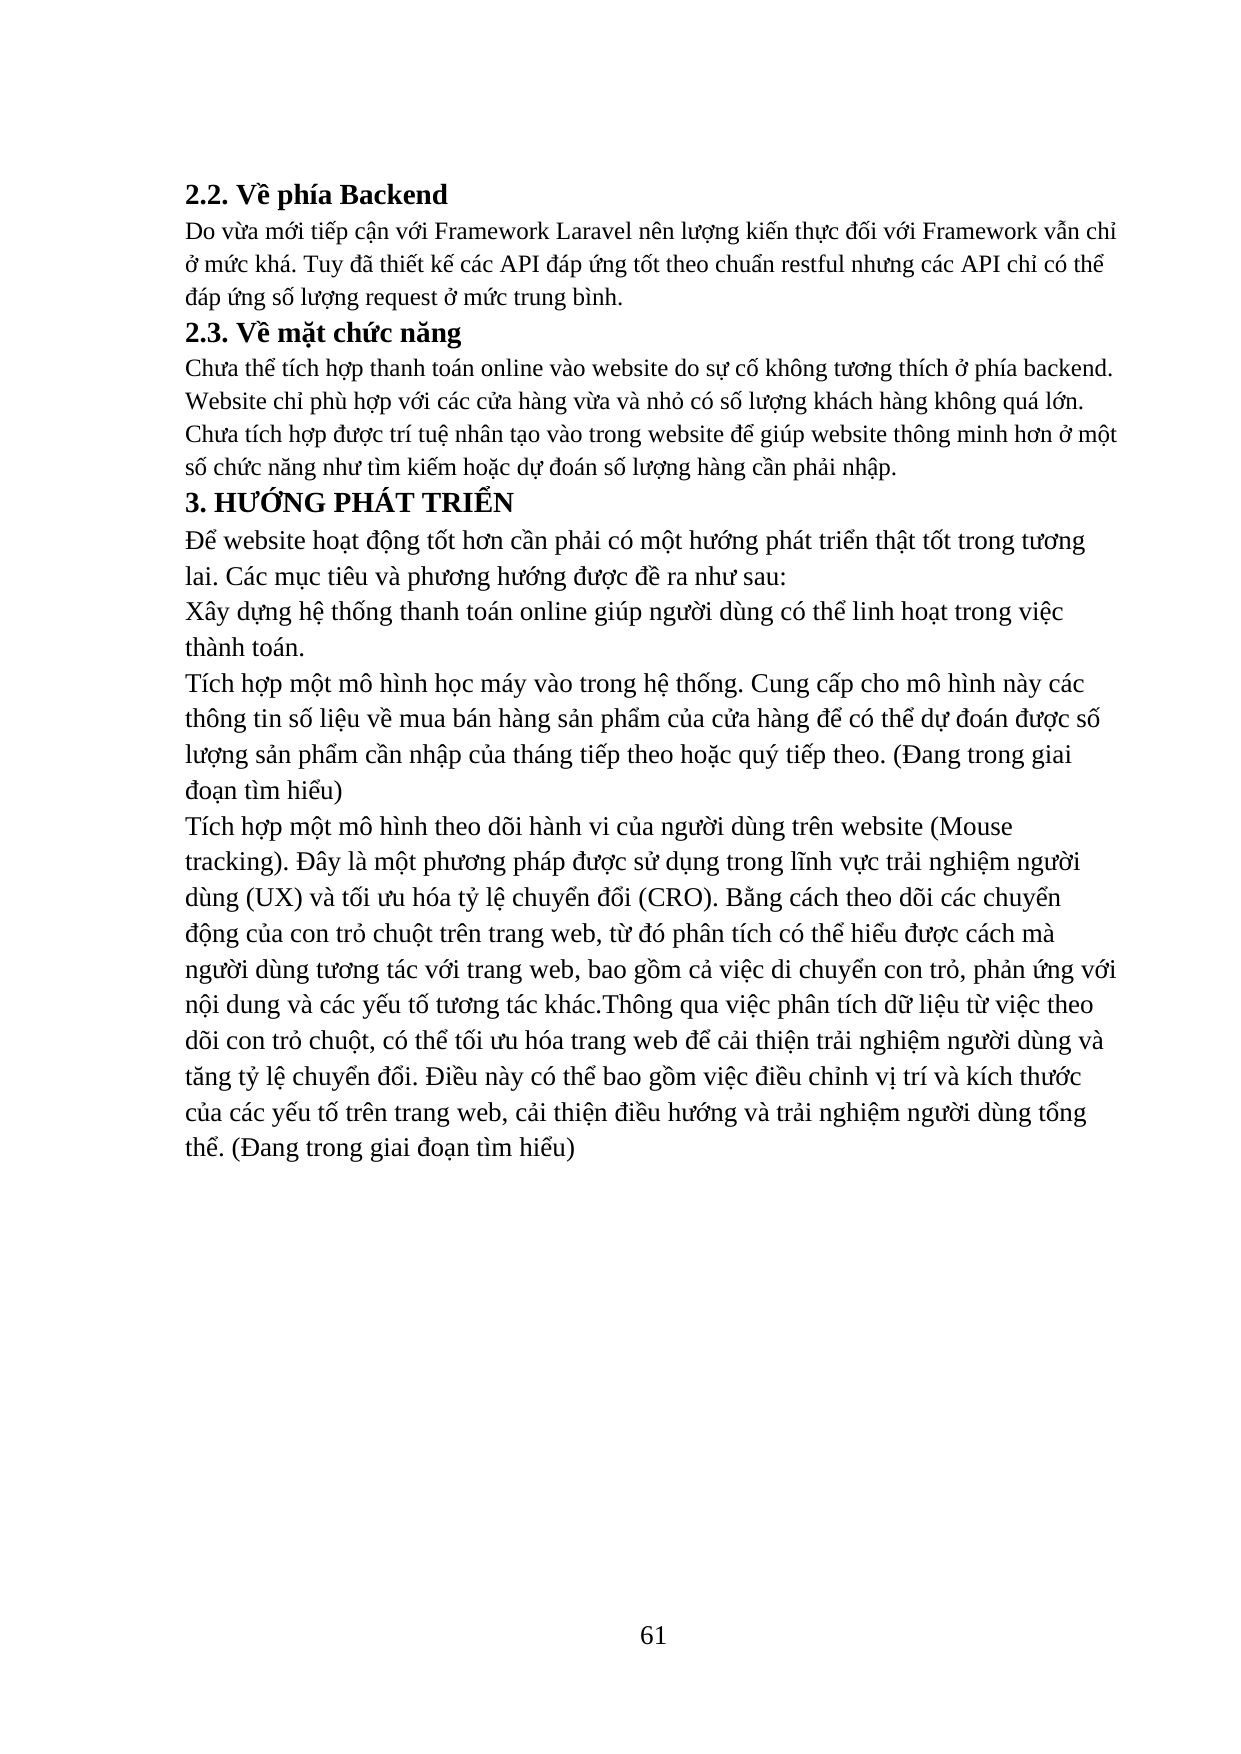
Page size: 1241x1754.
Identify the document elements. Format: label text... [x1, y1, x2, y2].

text Do vừa mới tiếp cận với Framework Laravel nên lượng kiến thực đối với Framework vẫn chỉ ở mức khá. Tuy đã thiết kế các API đáp ứng tốt theo chuẩn restful nhưng các API chỉ có thể đáp ứng số lượng request ở mức trung bình. [185, 216, 1122, 311]
text Chưa tích hợp được trí tuệ nhân tạo vào trong website để giúp website thông minh hơn ở một số chức năng như tìm kiếm hoặc dự đoán số lượng hàng cần phải nhập. [185, 419, 1122, 481]
text Để website hoạt động tốt hơn cần phải có một hướng phát triển thật tốt trong tương lai. Các mục tiêu và phương hướng được đề ra như sau: [185, 524, 1122, 591]
subtitle 2.3. Về mặt chức năng [185, 315, 1122, 348]
text Chưa thể tích hợp thanh toán online vào website do sự cố không tương thích ở phía backend. [185, 353, 1122, 382]
subtitle 3. HƯỚNG PHÁT TRIỂN [185, 485, 1122, 519]
subtitle 2.2. Về phía Backend [185, 177, 1122, 211]
text Tích hợp một mô hình học máy vào trong hệ thống. Cung cấp cho mô hình này các thông tin số liệu về mua bán hàng sản phẩm của cửa hàng để có thể dự đoán được số lượng sản phẩm cần nhập của tháng tiếp theo hoặc quý tiếp theo. (Đang trong giai đoạn tìm hiểu) [185, 667, 1122, 805]
text Website chỉ phù hợp với các cửa hàng vừa và nhỏ có số lượng khách hàng không quá lớn. [185, 386, 1122, 415]
text Tích hợp một mô hình theo dõi hành vi của người dùng trên website (Mouse tracking). Đây là một phương pháp được sử dụng trong lĩnh vực trải nghiệm người dùng (UX) và tối ưu hóa tỷ lệ chuyển đổi (CRO). Bằng cách theo dõi các chuyển động của con trỏ chuột trên trang web, từ đó phân tích có thể hiểu được cách mà người dùng tương tác với trang web, bao gồm cả việc di chuyển con trỏ, phản ứng với nội dung và các yếu tố tương tác khác.Thông qua việc phân tích dữ liệu từ việc theo dõi con trỏ chuột, có thể tối ưu hóa trang web để cải thiện trải nghiệm người dùng và tăng tỷ lệ chuyển đổi. Điều này có thể bao gồm việc điều chỉnh vị trí và kích thước của các yếu tố trên trang web, cải thiện điều hướng và trải nghiệm người dùng tổng thể. (Đang trong giai đoạn tìm hiểu) [185, 810, 1122, 1162]
text Xây dựng hệ thống thanh toán online giúp người dùng có thể linh hoạt trong việc thành toán. [185, 595, 1122, 662]
